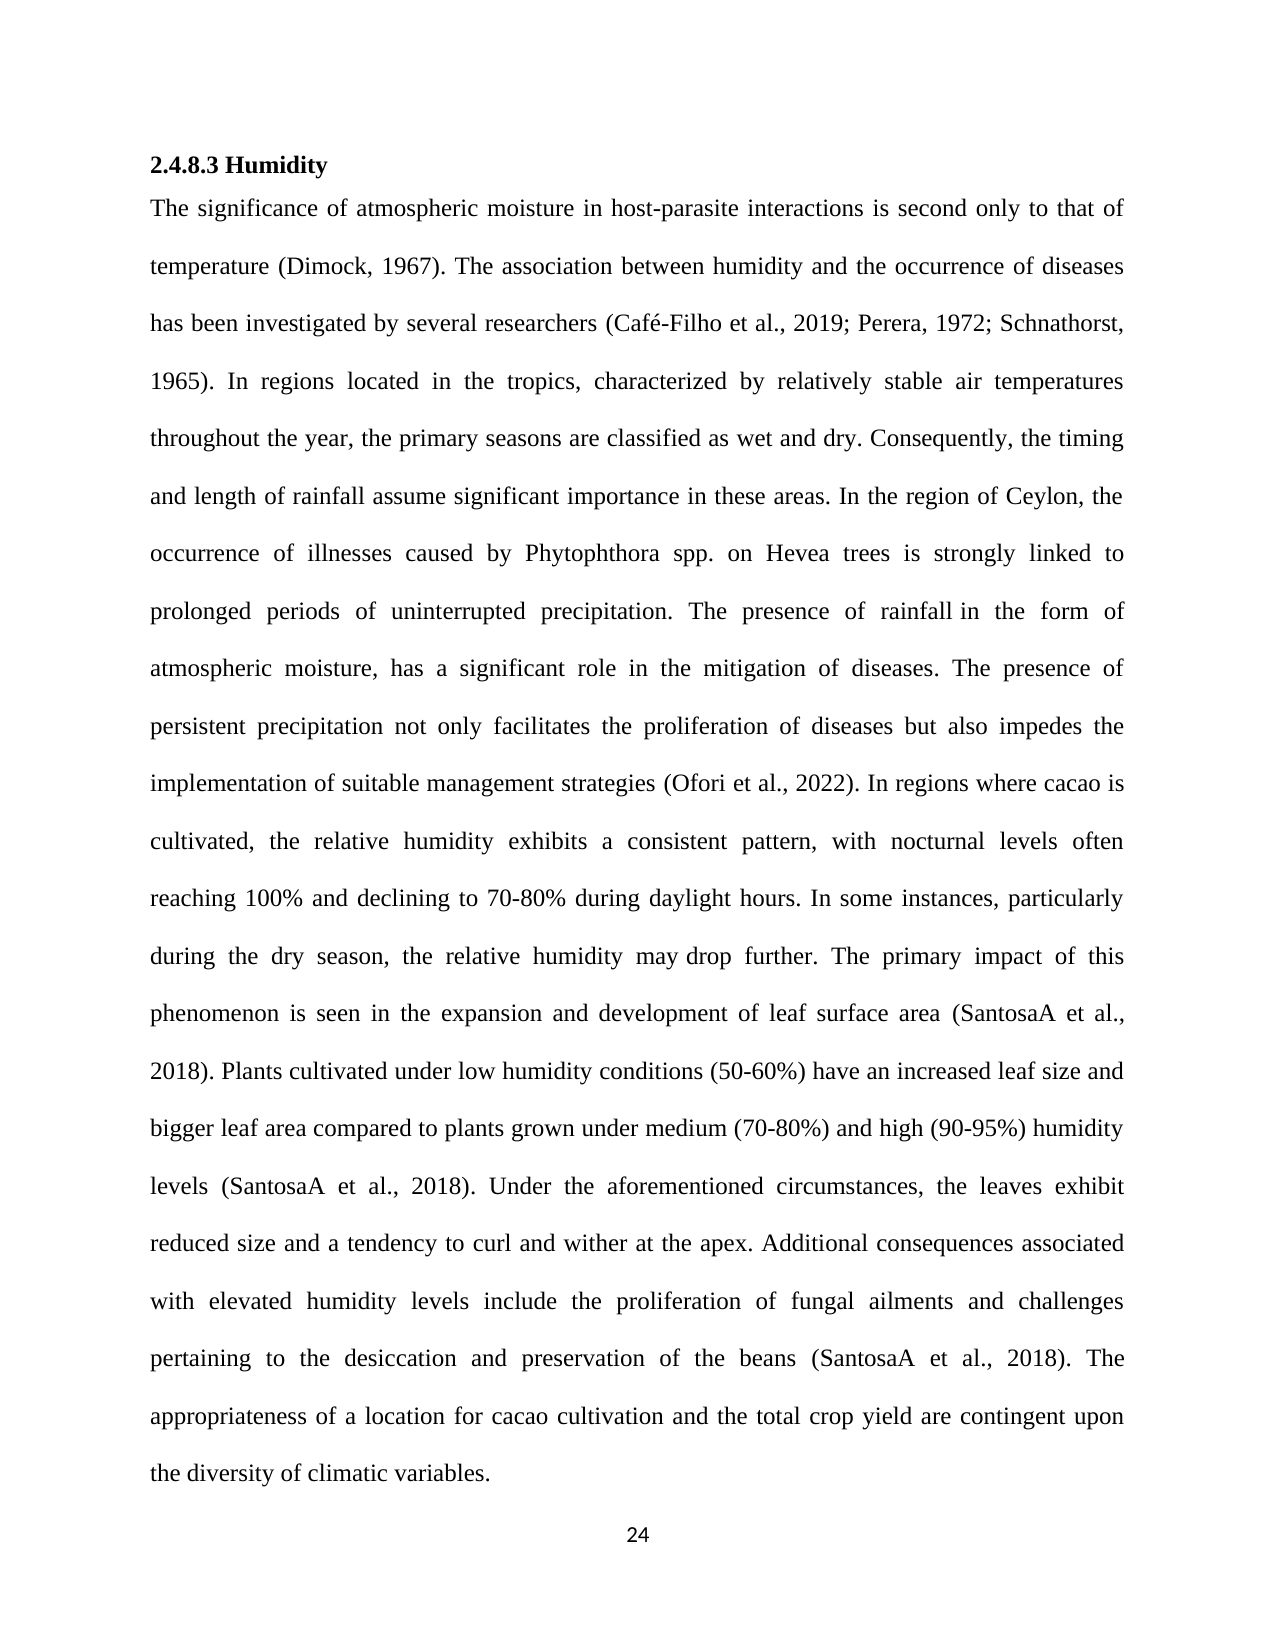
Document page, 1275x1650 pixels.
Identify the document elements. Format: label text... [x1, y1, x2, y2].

subtitle 2.4.8.3 Humidity [150, 150, 1125, 179]
text The significance of atmospheric moisture in host-parasite interactions is second only to that of temperature (Dimock, 1967). The association between humidity and the occurrence of diseases has been investigated by several researchers (Café-Filho et al., 2019; Perera, 1972; Schnathorst, 1965). In regions located in the tropics, characterized by relatively stable air temperatures throughout the year, the primary seasons are classified as wet and dry. Consequently, the timing and length of rainfall assume significant importance in these areas. In the region of Ceylon, the occurrence of illnesses caused by Phytophthora spp. on Hevea trees is strongly linked to prolonged periods of uninterrupted precipitation. The presence of rainfall in the form of atmospheric moisture, has a significant role in the mitigation of diseases. The presence of persistent precipitation not only facilitates the proliferation of diseases but also impedes the implementation of suitable management strategies (Ofori et al., 2022). In regions where cacao is cultivated, the relative humidity exhibits a consistent pattern, with nocturnal levels often reaching 100% and declining to 70-80% during daylight hours. In some instances, particularly during the dry season, the relative humidity may drop further. The primary impact of this phenomenon is seen in the expansion and development of leaf surface area (SantosaA et al., 2018). Plants cultivated under low humidity conditions (50-60%) have an increased leaf size and bigger leaf area compared to plants grown under medium (70-80%) and high (90-95%) humidity levels (SantosaA et al., 2018). Under the aforementioned circumstances, the leaves exhibit reduced size and a tendency to curl and wither at the apex. Additional consequences associated with elevated humidity levels include the proliferation of fungal ailments and challenges pertaining to the desiccation and preservation of the beans (SantosaA et al., 2018). The appropriateness of a location for cacao cultivation and the total crop yield are contingent upon the diversity of climatic variables. [150, 193, 1125, 1487]
